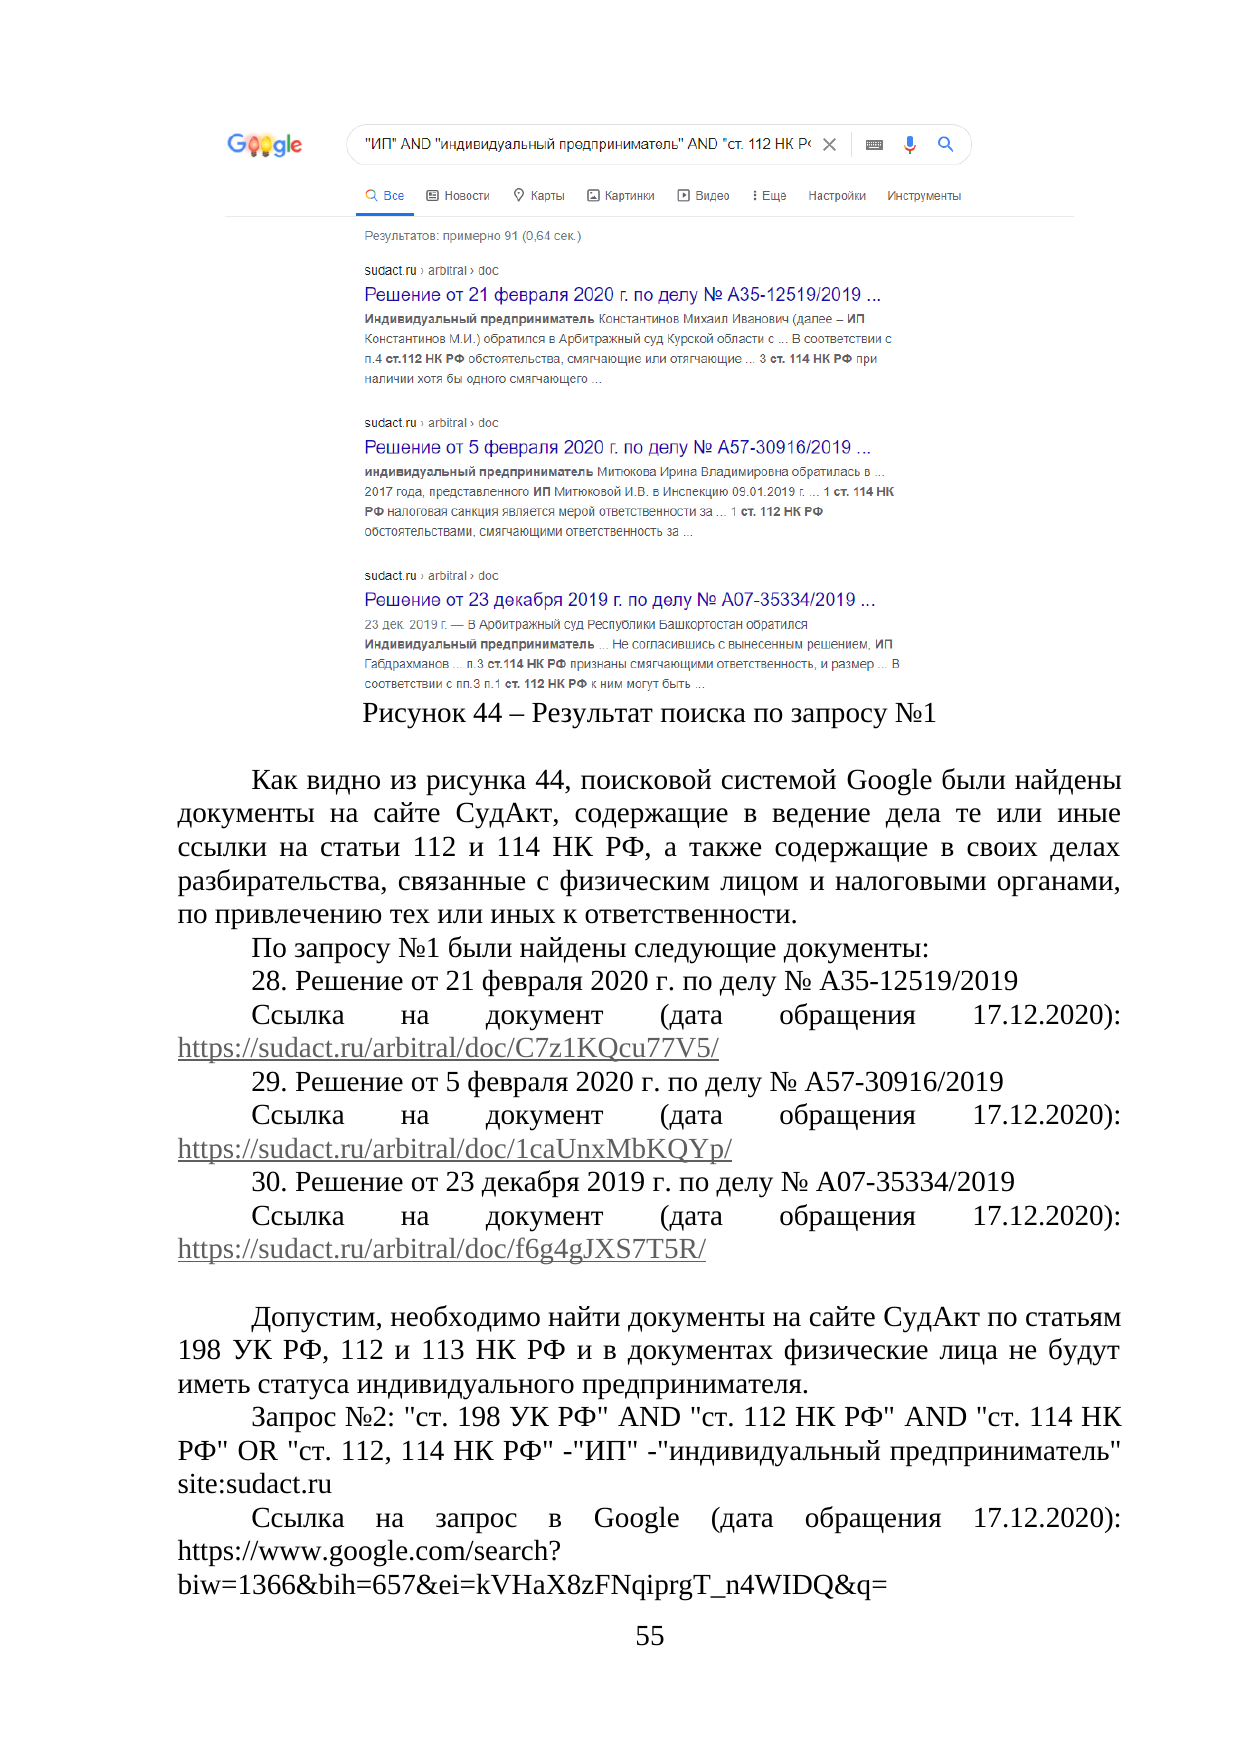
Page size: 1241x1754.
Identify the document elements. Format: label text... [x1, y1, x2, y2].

text 29. Решение от 5 февраля 2020 г. по делу № А57-30916/2019 [177, 1064, 1122, 1097]
text 30. Решение от 23 декабря 2019 г. по делу № А07-35334/2019 [177, 1164, 1122, 1198]
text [177, 1500, 1122, 1601]
text Запрос №2: "ст. 198 УК РФ" AND "ст. 112 НК РФ" AND "ст. 114 НК РФ" OR "ст. 112, 114 НК РФ" -"ИП" -"индивидуальный предприниматель" site:sudact.ru [177, 1399, 1122, 1500]
text Ссылка на документ (дата обращения 17.12.2020): https://sudact.ru/arbitral/doc/1caUnxMbKQYp/ [177, 1097, 1122, 1164]
text Ссылка на документ (дата обращения 17.12.2020): https://sudact.ru/arbitral/doc/C7z1KQcu77V5/ [177, 997, 1122, 1064]
picture [224, 118, 1075, 695]
text Как видно из рисунка 44, поисковой системой Google были найдены документы на сайте СудАкт, содержащие в ведение дела те или иные ссылки на статьи 112 и 114 НК РФ, а также содержащие в своих делах разбирательства, связанные с физическим лицом и налоговыми органами, по привлечению тех или иных к ответственности. [177, 762, 1122, 930]
text Ссылка на документ (дата обращения 17.12.2020): https://sudact.ru/arbitral/doc/f6g4gJXS7T5R/ [177, 1198, 1122, 1265]
text 28. Решение от 21 февраля 2020 г. по делу № А35-12519/2019 [177, 963, 1122, 997]
text По запросу №1 были найдены следующие документы: [177, 930, 1122, 963]
text Допустим, необходимо найти документы на сайте СудАкт по статьям 198 УК РФ, 112 и 113 НК РФ и в документах физические лица не будут иметь статуса индивидуального предпринимателя. [177, 1299, 1122, 1399]
text Рисунок 44 – Результат поиска по запросу №1 [177, 695, 1122, 728]
